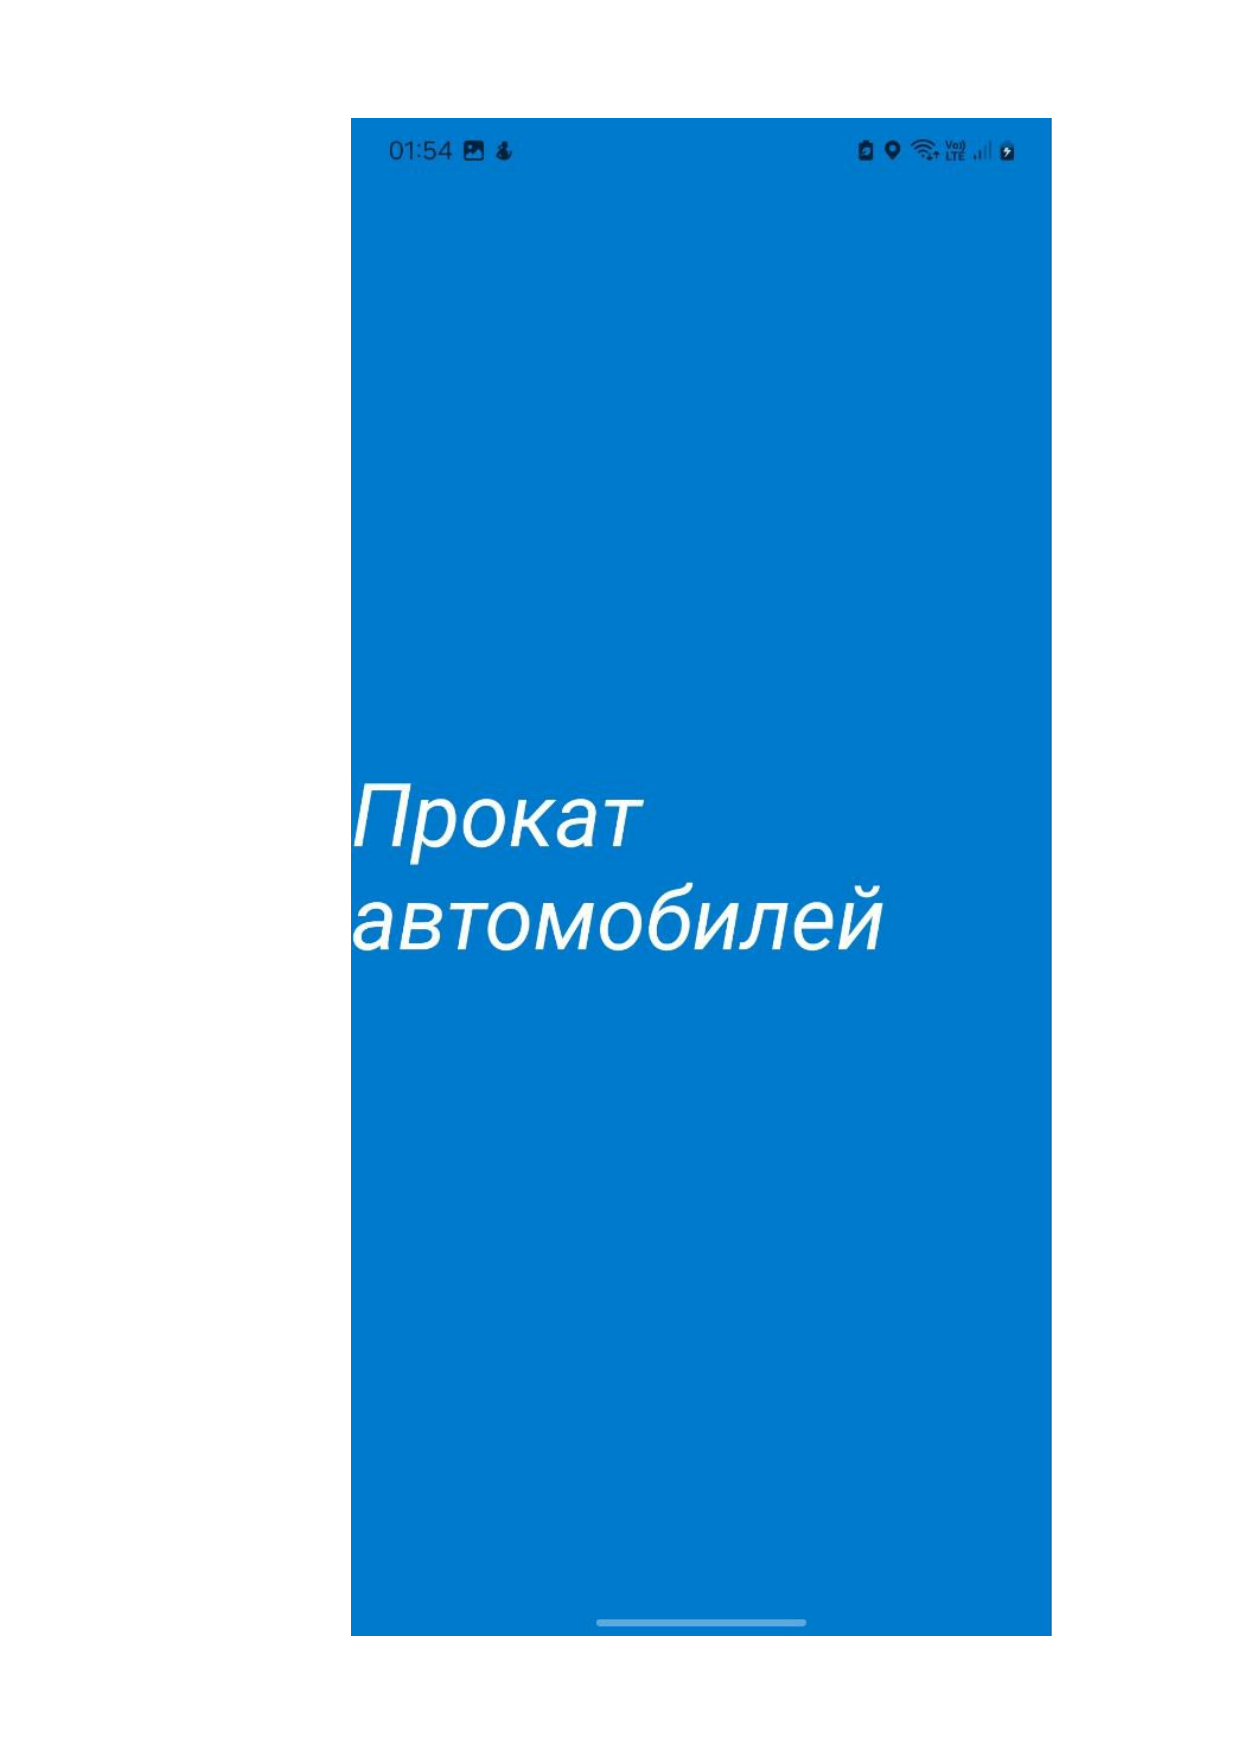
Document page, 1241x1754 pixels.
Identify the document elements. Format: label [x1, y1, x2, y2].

picture [351, 118, 1052, 1636]
